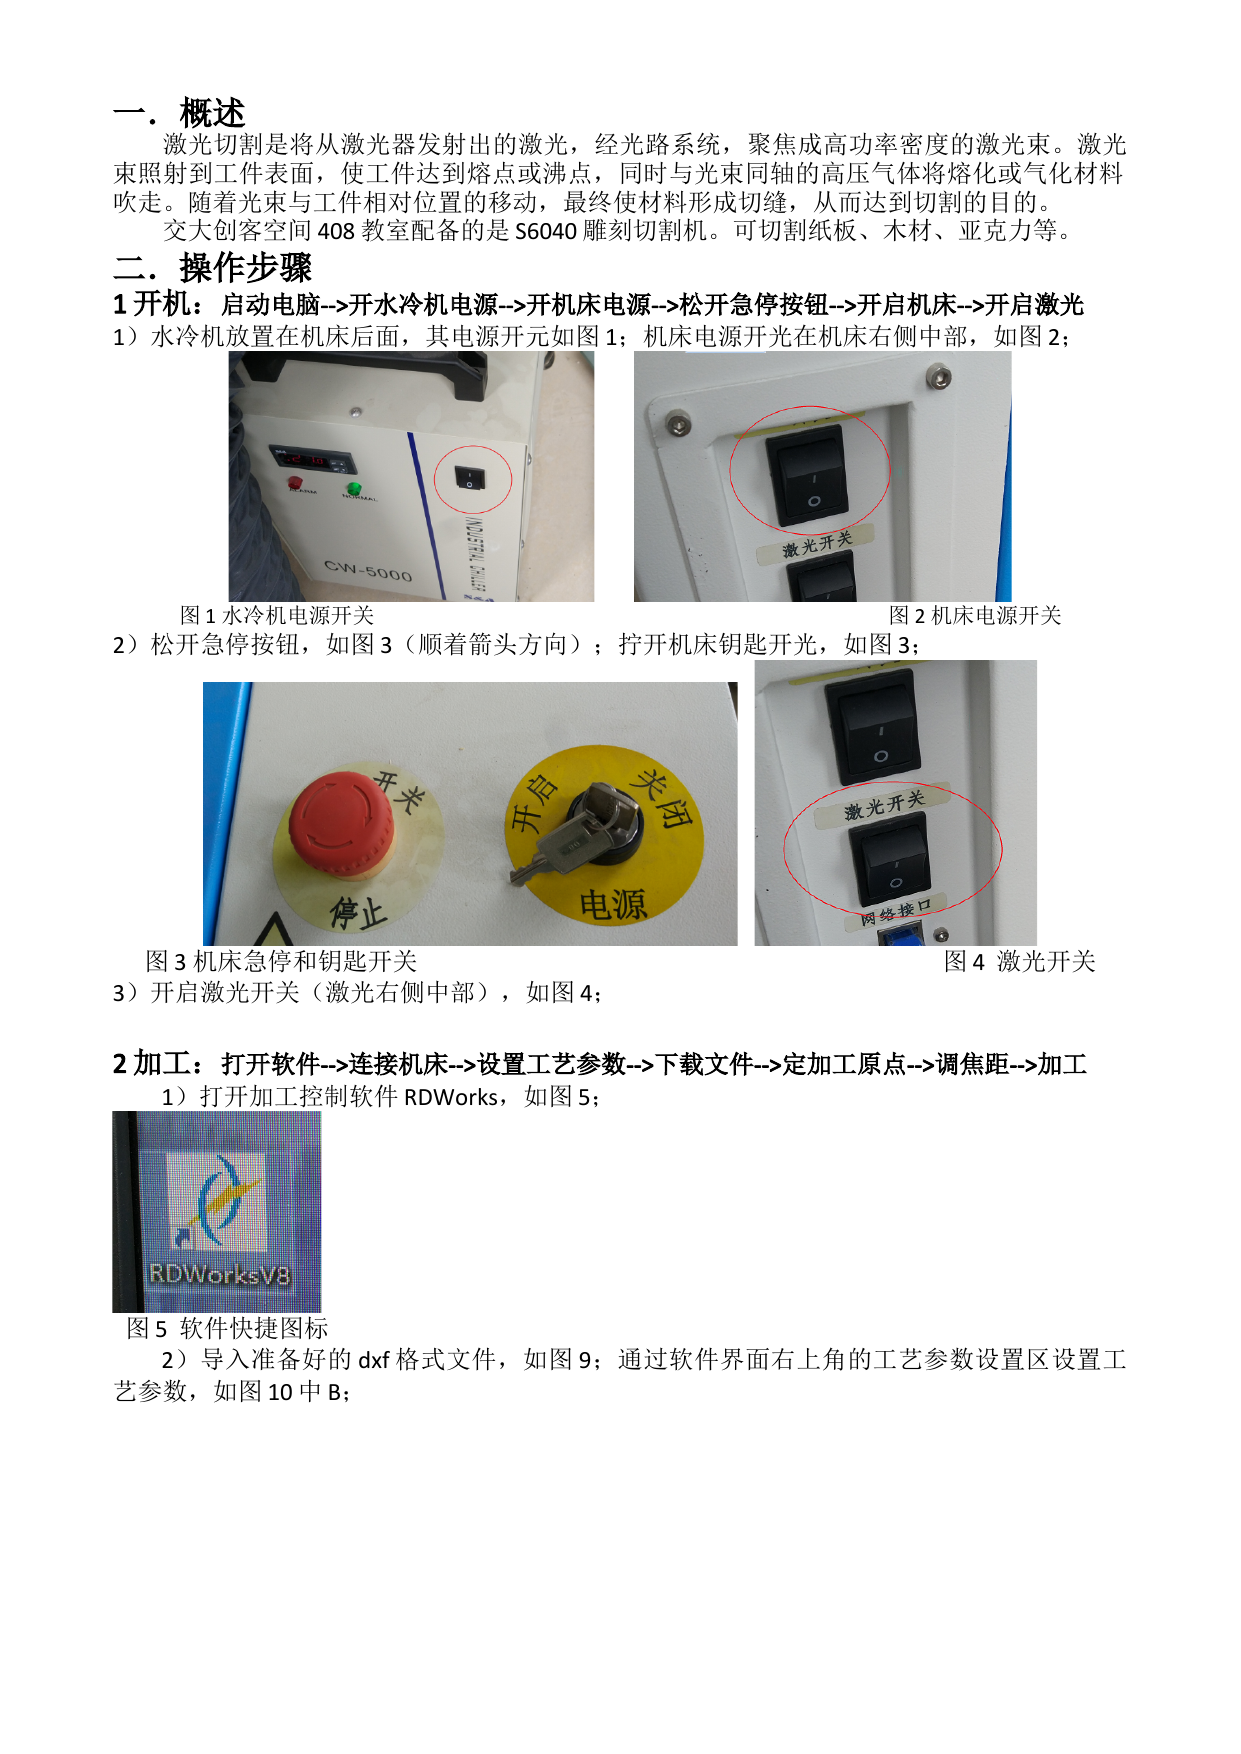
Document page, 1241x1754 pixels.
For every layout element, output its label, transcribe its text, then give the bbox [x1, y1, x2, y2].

picture [228, 351, 595, 602]
picture [634, 351, 1012, 602]
picture [203, 682, 738, 946]
text 1）水冷机放置在机床后面，其电源开元如图1；机床电源开光在机床右侧中部，如图2； [112, 320, 1128, 352]
text 图5 软件快捷图标 [112, 1313, 1128, 1344]
list 交大创客空间408教室配备的是S6040雕刻切割机。可切割纸板、木材、亚克力等。 [112, 214, 1128, 246]
text 1）打开加工控制软件RDWorks，如图5； [112, 1080, 1128, 1111]
picture [754, 660, 1038, 946]
list 概述 [112, 91, 1128, 129]
text 1开机：启动电脑-->开水冷机电源-->开机床电源-->松开急停按钮-->开启机床-->开启激光 [112, 284, 1128, 320]
text 3）开启激光开关（激光右侧中部），如图4； [112, 977, 1128, 1008]
picture [112, 1111, 322, 1313]
text 2加工：打开软件-->连接机床-->设置工艺参数-->下载文件-->定加工原点-->调焦距-->加工 [112, 1043, 1128, 1080]
list 二．操作步骤 [112, 246, 1128, 284]
text 2）导入准备好的dxf格式文件，如图9；通过软件界面右上角的工艺参数设置区设置工艺参数，如图10中B； [112, 1344, 1128, 1406]
text 图3 机床急停和钥匙开关 图4 激光开关 [112, 945, 1128, 977]
text 图1 水冷机电源开关 图2 机床电源开关 [112, 602, 1128, 629]
list 激光切割是将从激光器发射出的激光，经光路系统，聚焦成高功率密度的激光束。激光束照射到工件表面，使工件达到熔点或沸点，同时与光束同轴的高压气体将熔化或气化材料吹走。随着光束与工件相对位置的移动，最终使材料形成切缝，从而达到切割的目的。 [112, 129, 1128, 214]
text 2）松开急停按钮，如图3（顺着箭头方向）；拧开机床钥匙开光，如图3； [112, 629, 1128, 660]
